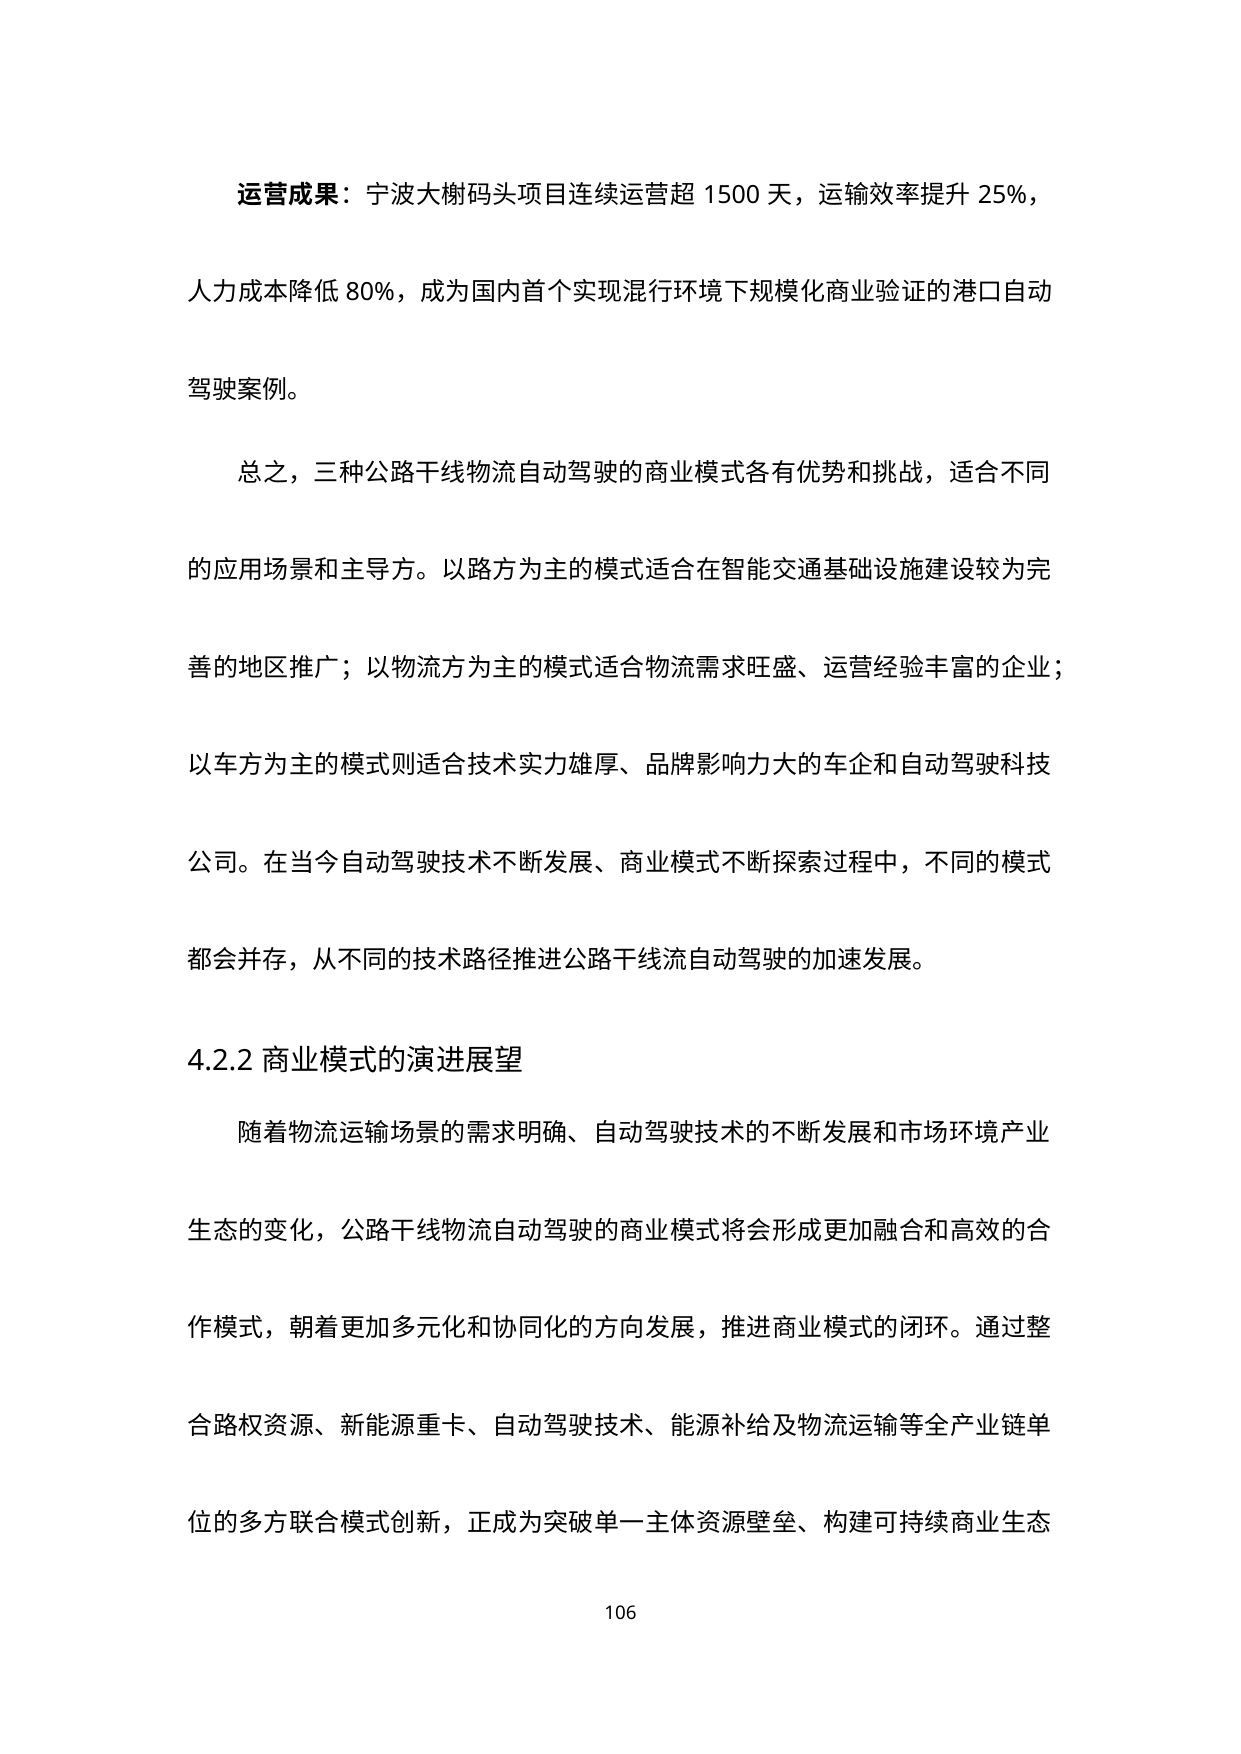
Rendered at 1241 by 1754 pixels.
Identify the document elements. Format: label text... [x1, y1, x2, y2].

text 总之，三种公路干线物流自动驾驶的商业模式各有优势和挑战，适合不同的应用场景和主导方。以路方为主的模式适合在智能交通基础设施建设较为完善的地区推广；以物流方为主的模式适合物流需求旺盛、运营经验丰富的企业；以车方为主的模式则适合技术实力雄厚、品牌影响力大的车企和自动驾驶科技公司。在当今自动驾驶技术不断发展、商业模式不断探索过程中，不同的模式都会并存，从不同的技术路径推进公路干线流自动驾驶的加速发展。 [187, 438, 1053, 990]
text 运营成果：宁波大榭码头项目连续运营超 1500 天，运输效率提升 25%，人力成本降低 80%，成为国内首个实现混行环境下规模化商业验证的港口自动驾驶案例。 [187, 160, 1053, 420]
subtitle 4.2.2 商业模式的演进展望 [187, 1025, 1053, 1090]
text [187, 1098, 1053, 1553]
